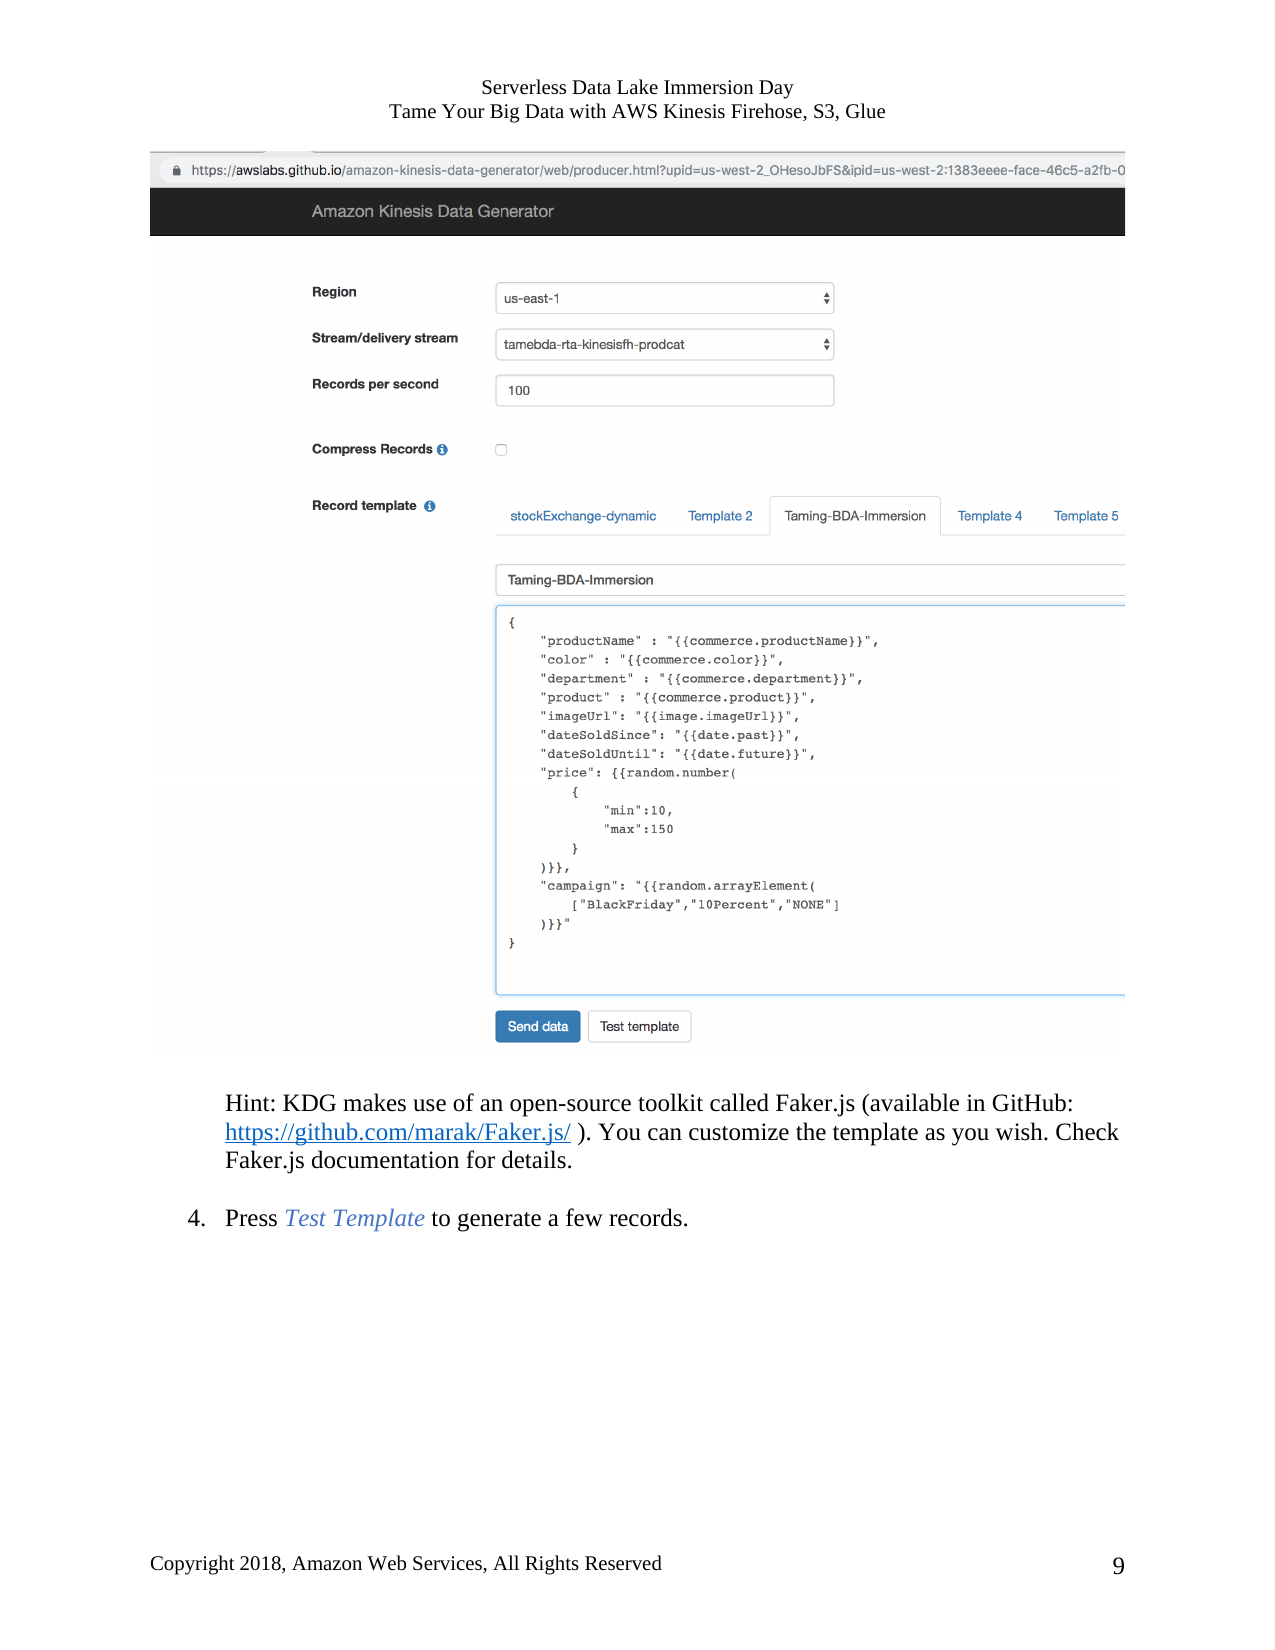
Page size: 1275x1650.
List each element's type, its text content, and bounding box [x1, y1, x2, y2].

picture [150, 151, 1125, 1060]
list Press Test Template to generate a few records. [187, 1203, 1125, 1232]
list Hint: KDG makes use of an open-source toolkit called Faker.js (available in GitHub: https://github.com/marak/Faker.js/ ). You can customize the template as you wish. Check Faker.js documentation for details. [225, 1088, 1125, 1174]
